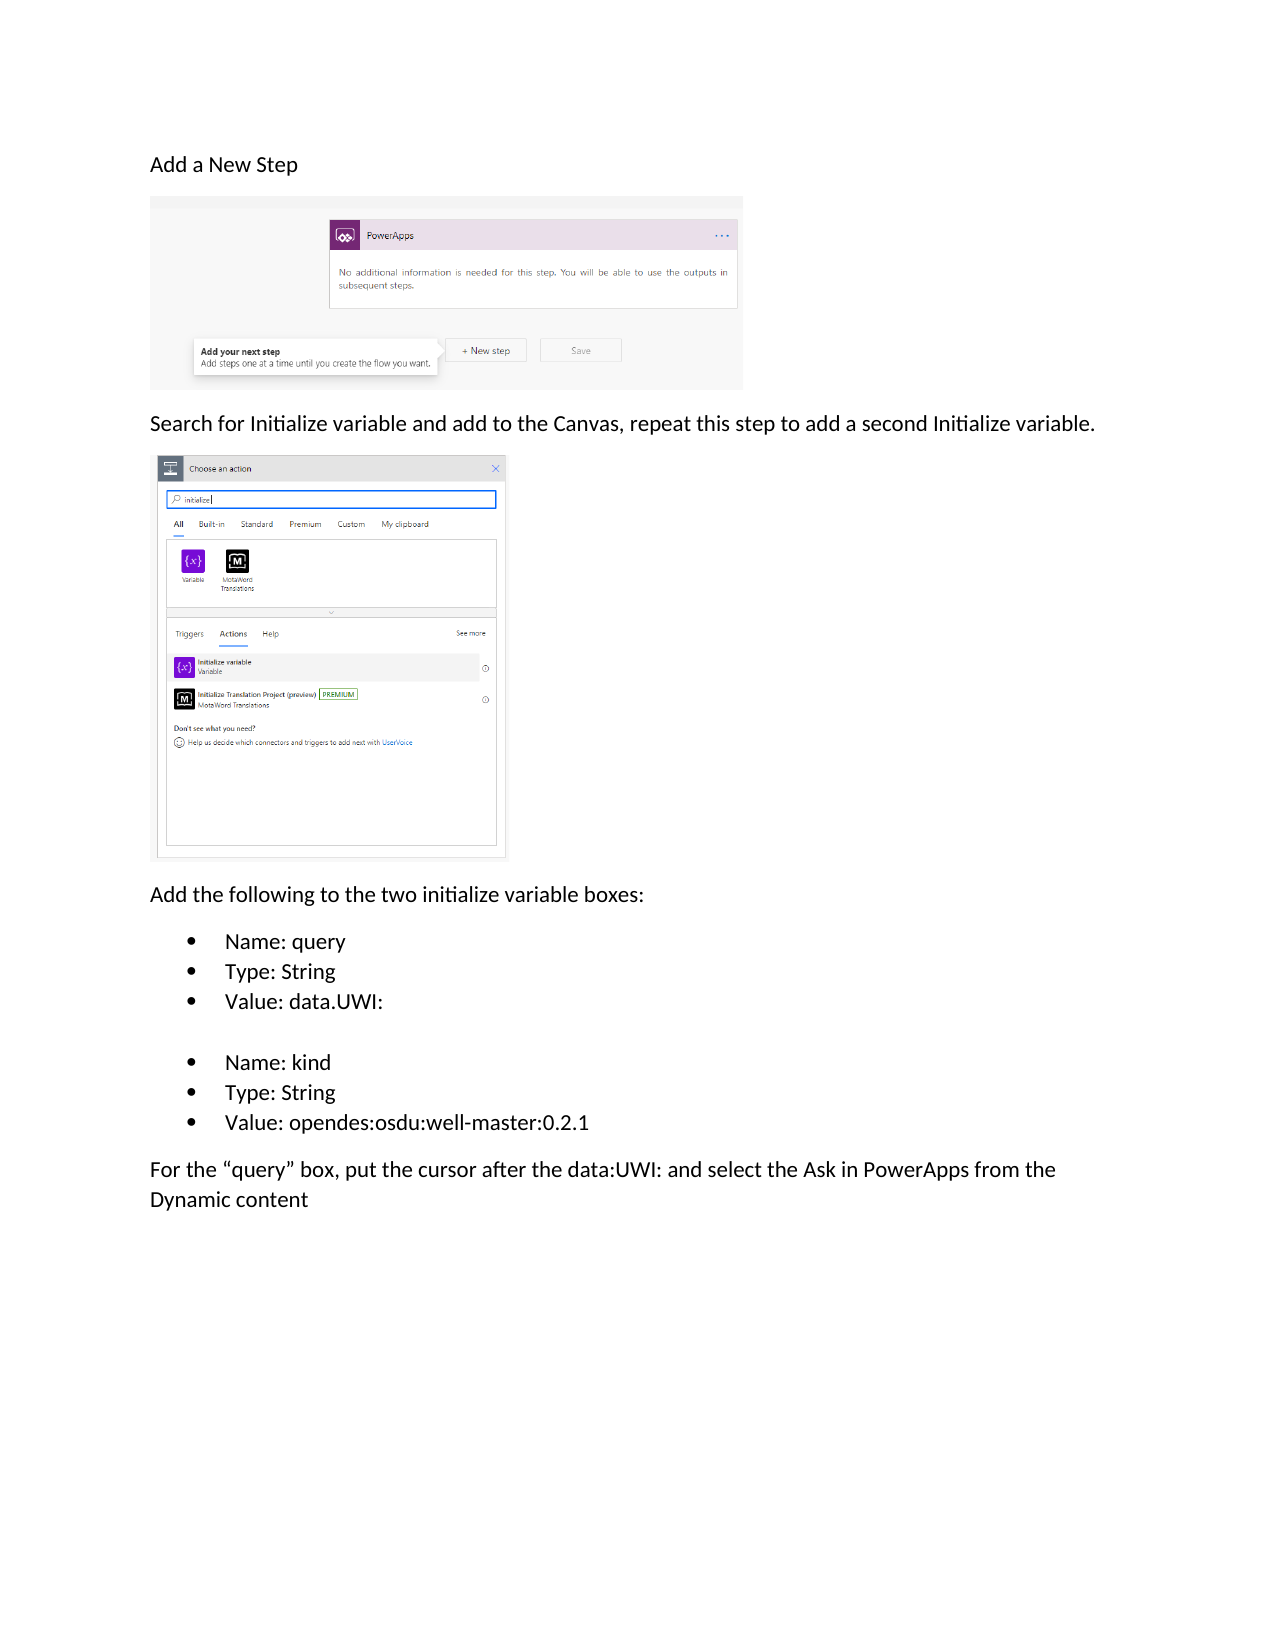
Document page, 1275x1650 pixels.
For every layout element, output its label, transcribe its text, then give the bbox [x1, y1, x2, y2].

list Value: opendes:osdu:well-master:0.2.1 [187, 1108, 1125, 1136]
list Name: query [187, 927, 1125, 955]
list Type: String [187, 1078, 1125, 1106]
list Type: String [187, 957, 1125, 985]
text Add a New Step [150, 150, 1125, 178]
text Search for Initialize variable and add to the Canvas, repeat this step to add a second Initialize variable. [150, 409, 1125, 437]
text For the “query” box, put the cursor after the data:UWI: and select the Ask in PowerApps from the Dynamic content [150, 1155, 1125, 1213]
picture [150, 196, 744, 390]
text Add the following to the two initialize variable boxes: [150, 880, 1125, 908]
list Value: data.UWI: [187, 987, 1125, 1016]
picture [150, 455, 510, 862]
list Name: kind [187, 1048, 1125, 1076]
